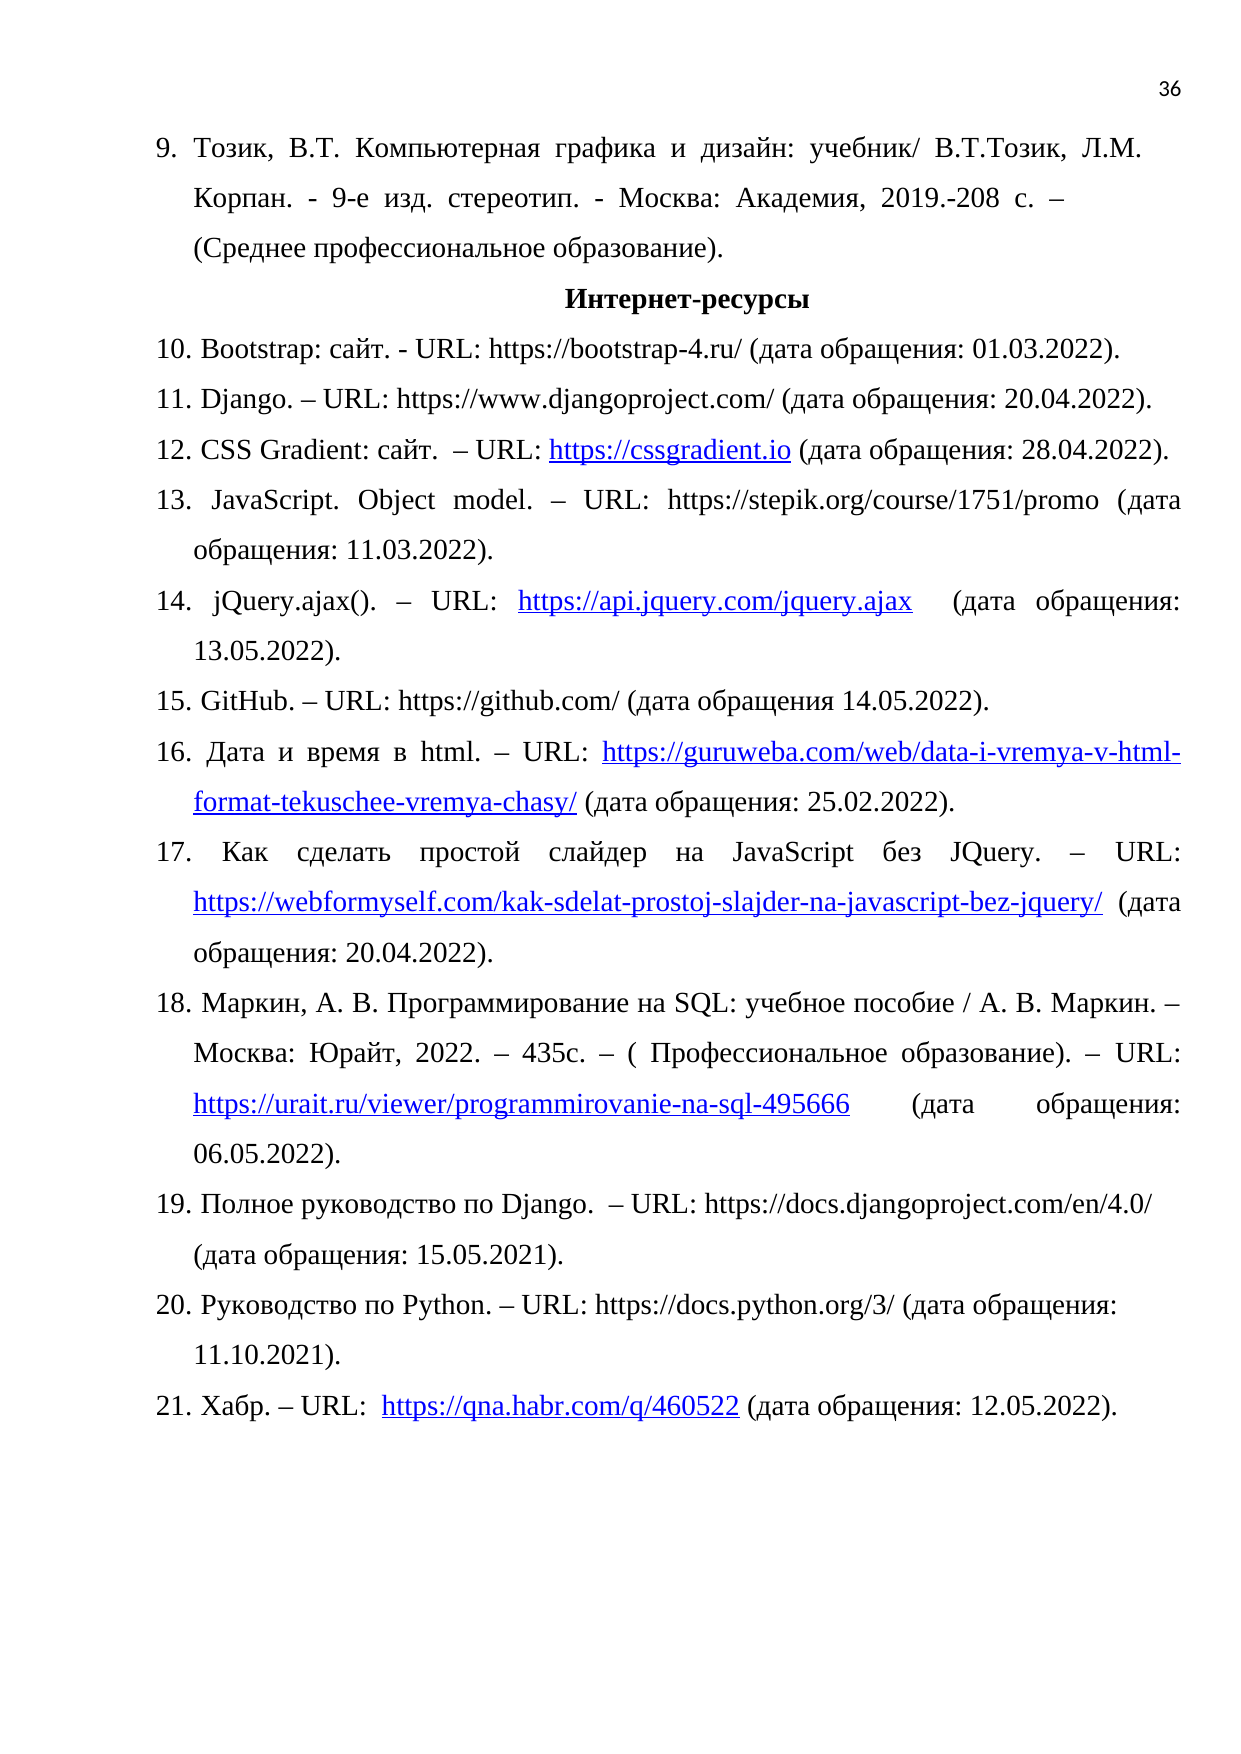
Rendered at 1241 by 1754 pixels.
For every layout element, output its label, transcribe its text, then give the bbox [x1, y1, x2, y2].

list Полное руководство по Django. – URL: https://docs.djangoproject.com/en/4.0/ (дата обращения: 15.05.2021). [156, 1186, 1181, 1270]
list Как сделать простой слайдер на JavaScript без JQuery. – URL: https://webformyself.com/kak-sdelat-prostoj-slajder-na-javascript-bez-jquery/ (дата обращения: 20.04.2022). [156, 834, 1181, 968]
list CSS Gradient: сайт. – URL: https://cssgradient.io (дата обращения: 28.04.2022). [156, 432, 1181, 465]
list Интернет-ресурсы [193, 281, 1181, 314]
list Дата и время в html. – URL: https://guruweba.com/web/data-i-vremya-v-html-format-tekuschee-vremya-chasy/ (дата обращения: 25.02.2022). [156, 734, 1181, 817]
list Маркин, А. В. Программирование на SQL: учебное пособие / А. В. Маркин. – Москва: Юрайт, 2022. – 435с. – ( Профессиональное образование). – URL: https://urait.ru/viewer/programmirovanie-na-sql-495666 (дата обращения: 06.05.2022). [156, 985, 1181, 1170]
list JavaScript. Object model. – URL: https://stepik.org/course/1751/promo (дата обращения: 11.03.2022). [156, 482, 1181, 566]
list Django. – URL: https://www.djangoproject.com/ (дата обращения: 20.04.2022). [156, 381, 1181, 415]
list Тозик, В.Т. Компьютерная графика и дизайн: учебник/ В.Т.Тозик, Л.М. Корпан. - 9-е изд. стереотип. - Москва: Академия, 2019.-208 с. – (Среднее профессиональное образование). [156, 130, 1181, 264]
list Bootstrap: сайт. - URL: https://bootstrap-4.ru/ (дата обращения: 01.03.2022). [156, 331, 1181, 365]
list GitHub. – URL: https://github.com/ (дата обращения 14.05.2022). [156, 683, 1181, 717]
list Хабр. – URL: https://qna.habr.com/q/460522 (дата обращения: 12.05.2022). [156, 1388, 1181, 1421]
list jQuery.ajax(). – URL: https://api.jquery.com/jquery.ajax (дата обращения: 13.05.2022). [156, 583, 1181, 667]
list Руководство по Python. – URL: https://docs.python.org/3/ (дата обращения: 11.10.2021). [156, 1287, 1181, 1371]
